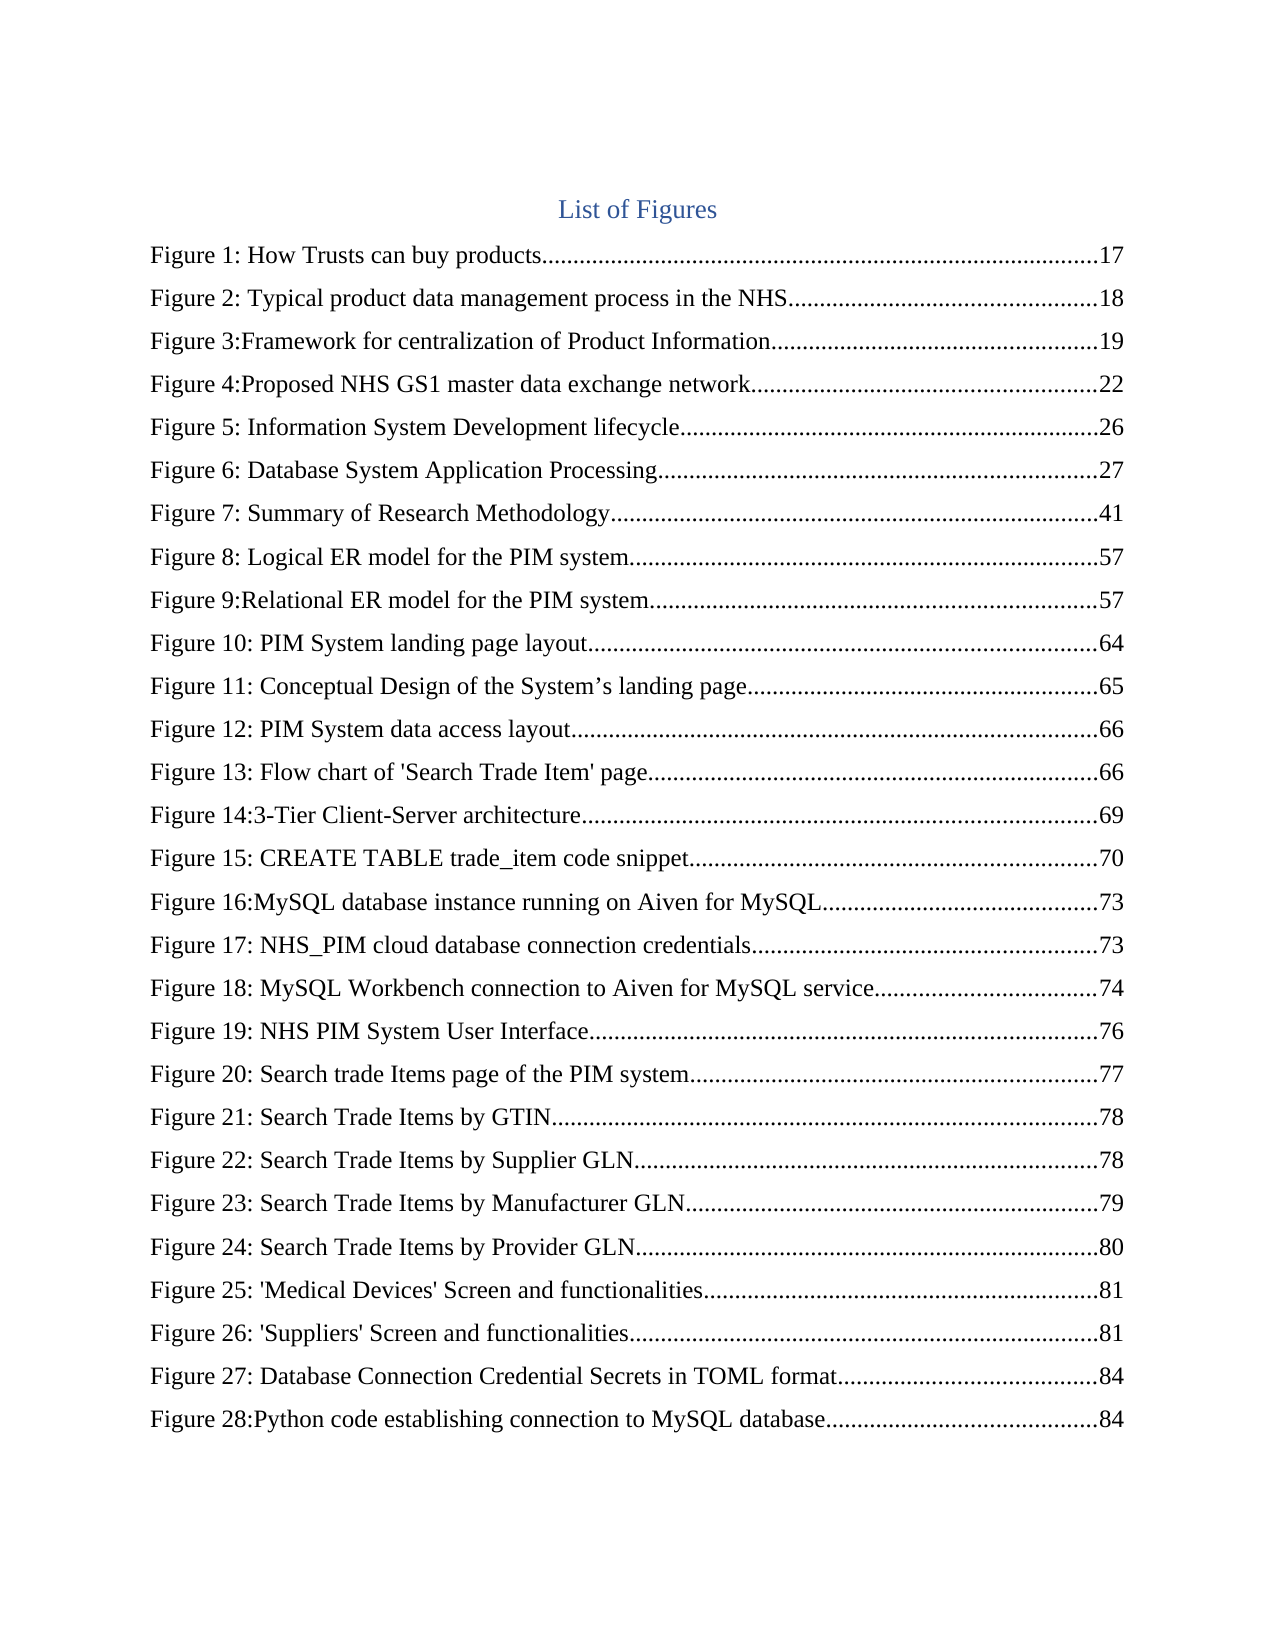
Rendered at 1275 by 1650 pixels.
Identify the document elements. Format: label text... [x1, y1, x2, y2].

text Figure 22: Search Trade Items by Supplier GLN 78 [150, 1145, 1125, 1174]
text Figure 27: Database Connection Credential Secrets in TOML format 84 [150, 1361, 1125, 1390]
text Figure 21: Search Trade Items by GTIN 78 [150, 1102, 1125, 1131]
text Figure 10: PIM System landing page layout 64 [150, 628, 1125, 657]
text Figure 16:MySQL database instance running on Aiven for MySQL 73 [150, 887, 1125, 915]
text Figure 9:Relational ER model for the PIM system. 57 [150, 585, 1125, 613]
text Figure 23: Search Trade Items by Manufacturer GLN 79 [150, 1188, 1125, 1217]
text Figure 2: Typical product data management process in the NHS. 18 [150, 283, 1125, 312]
text Figure 28:Python code establishing connection to MySQL database 84 [150, 1404, 1125, 1433]
text Figure 24: Search Trade Items by Provider GLN 80 [150, 1232, 1125, 1260]
text Figure 13: Flow chart of 'Search Trade Item' page 66 [150, 757, 1125, 786]
text Figure 17: NHS_PIM cloud database connection credentials 73 [150, 930, 1125, 958]
text Figure 4:Proposed NHS GS1 master data exchange network. 22 [150, 369, 1125, 398]
text Figure 5: Information System Development lifecycle 26 [150, 412, 1125, 441]
text Figure 8: Logical ER model for the PIM system. 57 [150, 542, 1125, 570]
text Figure 1: How Trusts can buy products 17 [150, 240, 1125, 268]
text Figure 18: MySQL Workbench connection to Aiven for MySQL service 74 [150, 973, 1125, 1002]
text Figure 25: 'Medical Devices' Screen and functionalities 81 [150, 1275, 1125, 1303]
text Figure 12: PIM System data access layout 66 [150, 714, 1125, 743]
text Figure 7: Summary of Research Methodology 41 [150, 498, 1125, 527]
text Figure 19: NHS PIM System User Interface 76 [150, 1016, 1125, 1045]
text Figure 3:Framework for centralization of Product Information 19 [150, 326, 1125, 355]
text Figure 15: CREATE TABLE trade_item code snippet 70 [150, 843, 1125, 872]
text Figure 11: Conceptual Design of the System’s landing page 65 [150, 671, 1125, 700]
text Figure 14:3-Tier Client-Server architecture 69 [150, 800, 1125, 829]
text Figure 6: Database System Application Processing 27 [150, 455, 1125, 484]
text List of Figures [150, 193, 1125, 224]
text Figure 20: Search trade Items page of the PIM system 77 [150, 1059, 1125, 1088]
text Figure 26: 'Suppliers' Screen and functionalities 81 [150, 1318, 1125, 1347]
